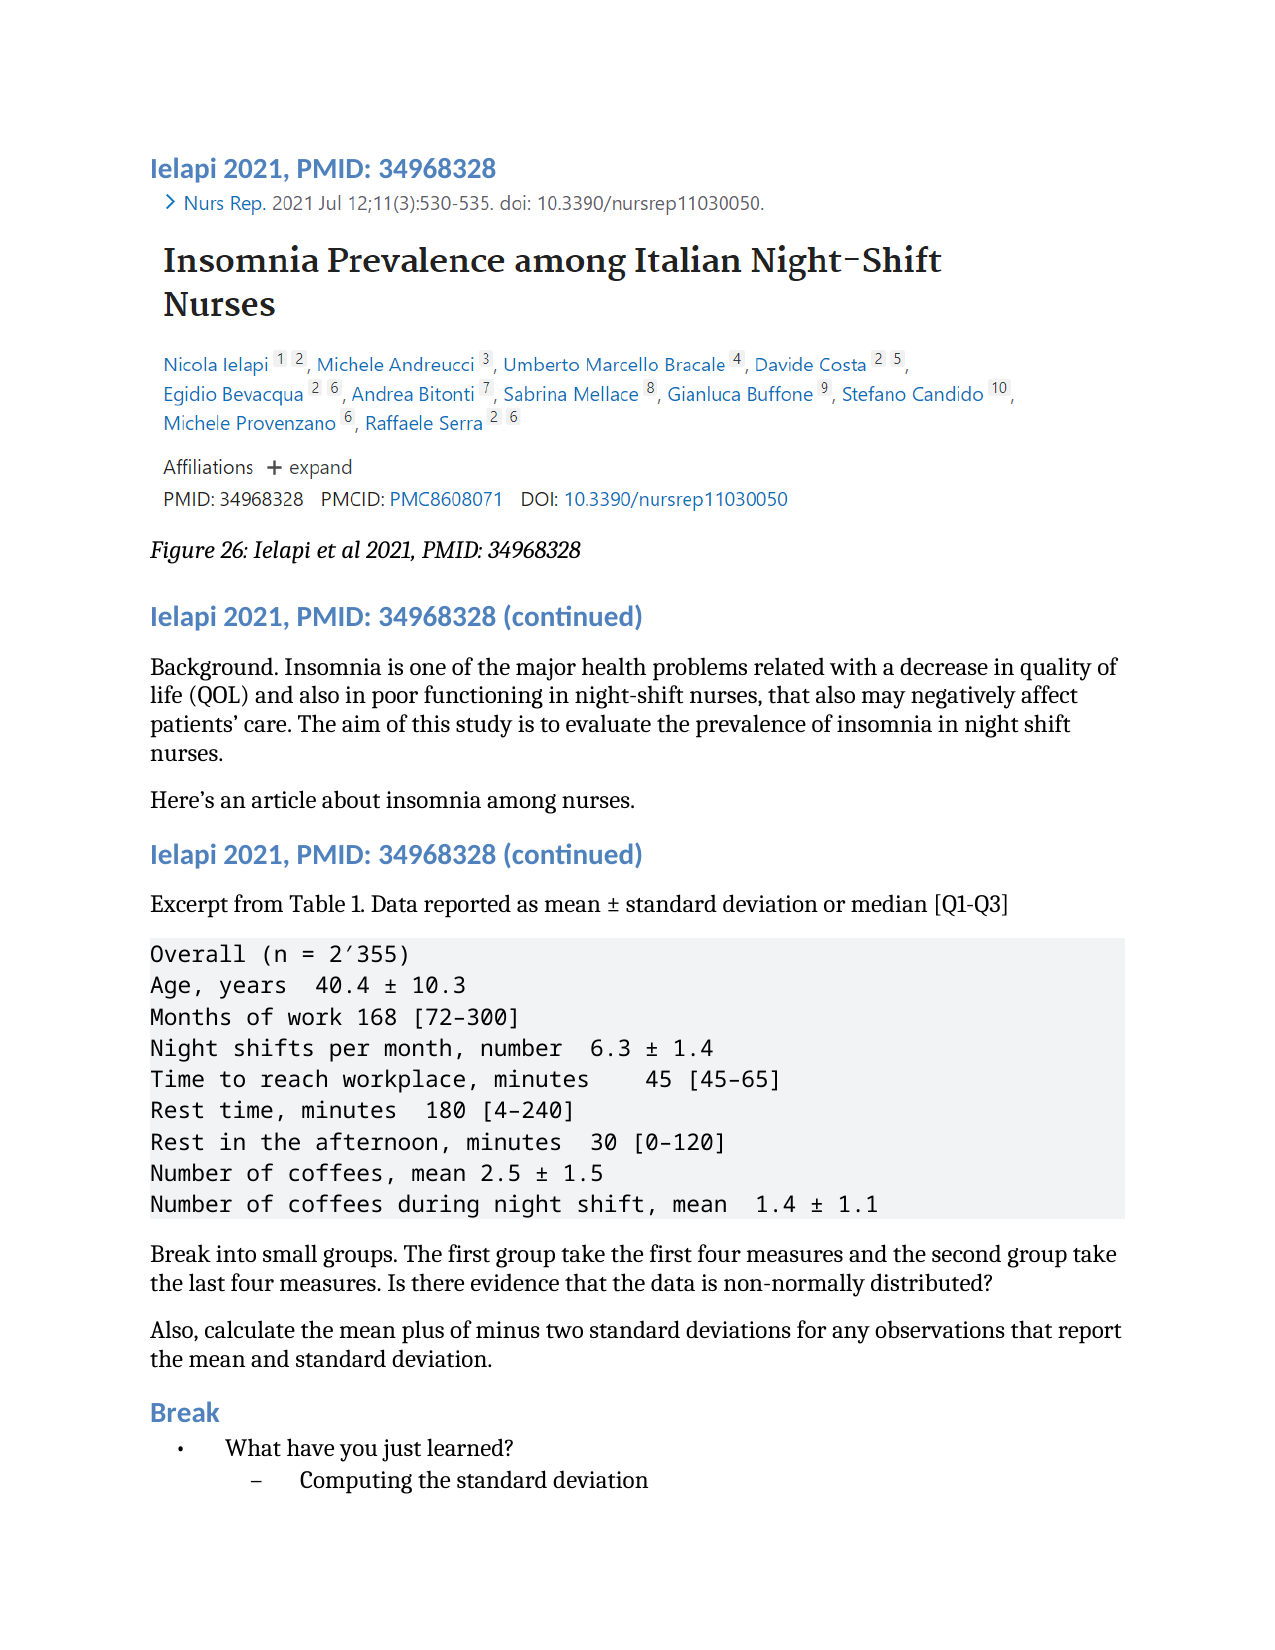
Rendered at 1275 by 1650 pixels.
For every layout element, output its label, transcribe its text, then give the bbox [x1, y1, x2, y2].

text Break into small groups. The first group take the first four measures and the second group take the last four measures. Is there evidence that the data is non-normally distributed? [150, 1240, 1125, 1297]
text Here’s an article about insomnia among nurses. [150, 786, 1125, 815]
list What have you just learned? [175, 1434, 1125, 1463]
subtitle Ielapi 2021, PMID: 34968328 [150, 150, 1125, 186]
text Also, calculate the mean plus of minus two standard deviations for any observations that report the mean and standard deviation. [150, 1316, 1125, 1374]
table_header Figure 26: Ielapi et al 2021, PMID: 34968328 [139, 186, 1114, 577]
subtitle Ielapi 2021, PMID: 34968328 (continued) [150, 836, 1125, 872]
subtitle Ielapi 2021, PMID: 34968328 (continued) [150, 598, 1125, 634]
text Excerpt from Table 1. Data reported as mean ± standard deviation or median [Q1-Q3] [150, 890, 1125, 919]
text Background. Insomnia is one of the major health problems related with a decrease in quality of life (QOL) and also in poor functioning in night-shift nurses, that also may negatively affect patients’ care. The aim of this study is to evaluate the prevalence of insomnia in night shift nurses. [150, 653, 1125, 768]
list Computing the standard deviation [250, 1466, 1125, 1495]
text Overall (n = 2′355) Age, years 40.4 ± 10.3 Months of work 168 [72–300] Night shifts per month, number 6.3 ± 1.4 Time to reach workplace, minutes 45 [45–65] Rest time, minutes 180 [4–240] Rest in the afternoon, minutes 30 [0–120] Number of coffees, mean 2.5 ± 1.5 Number of coffees during night shift, mean 1.4 ± 1.1 [150, 938, 1125, 1219]
subtitle Break [150, 1394, 1125, 1430]
picture [150, 185, 1025, 516]
